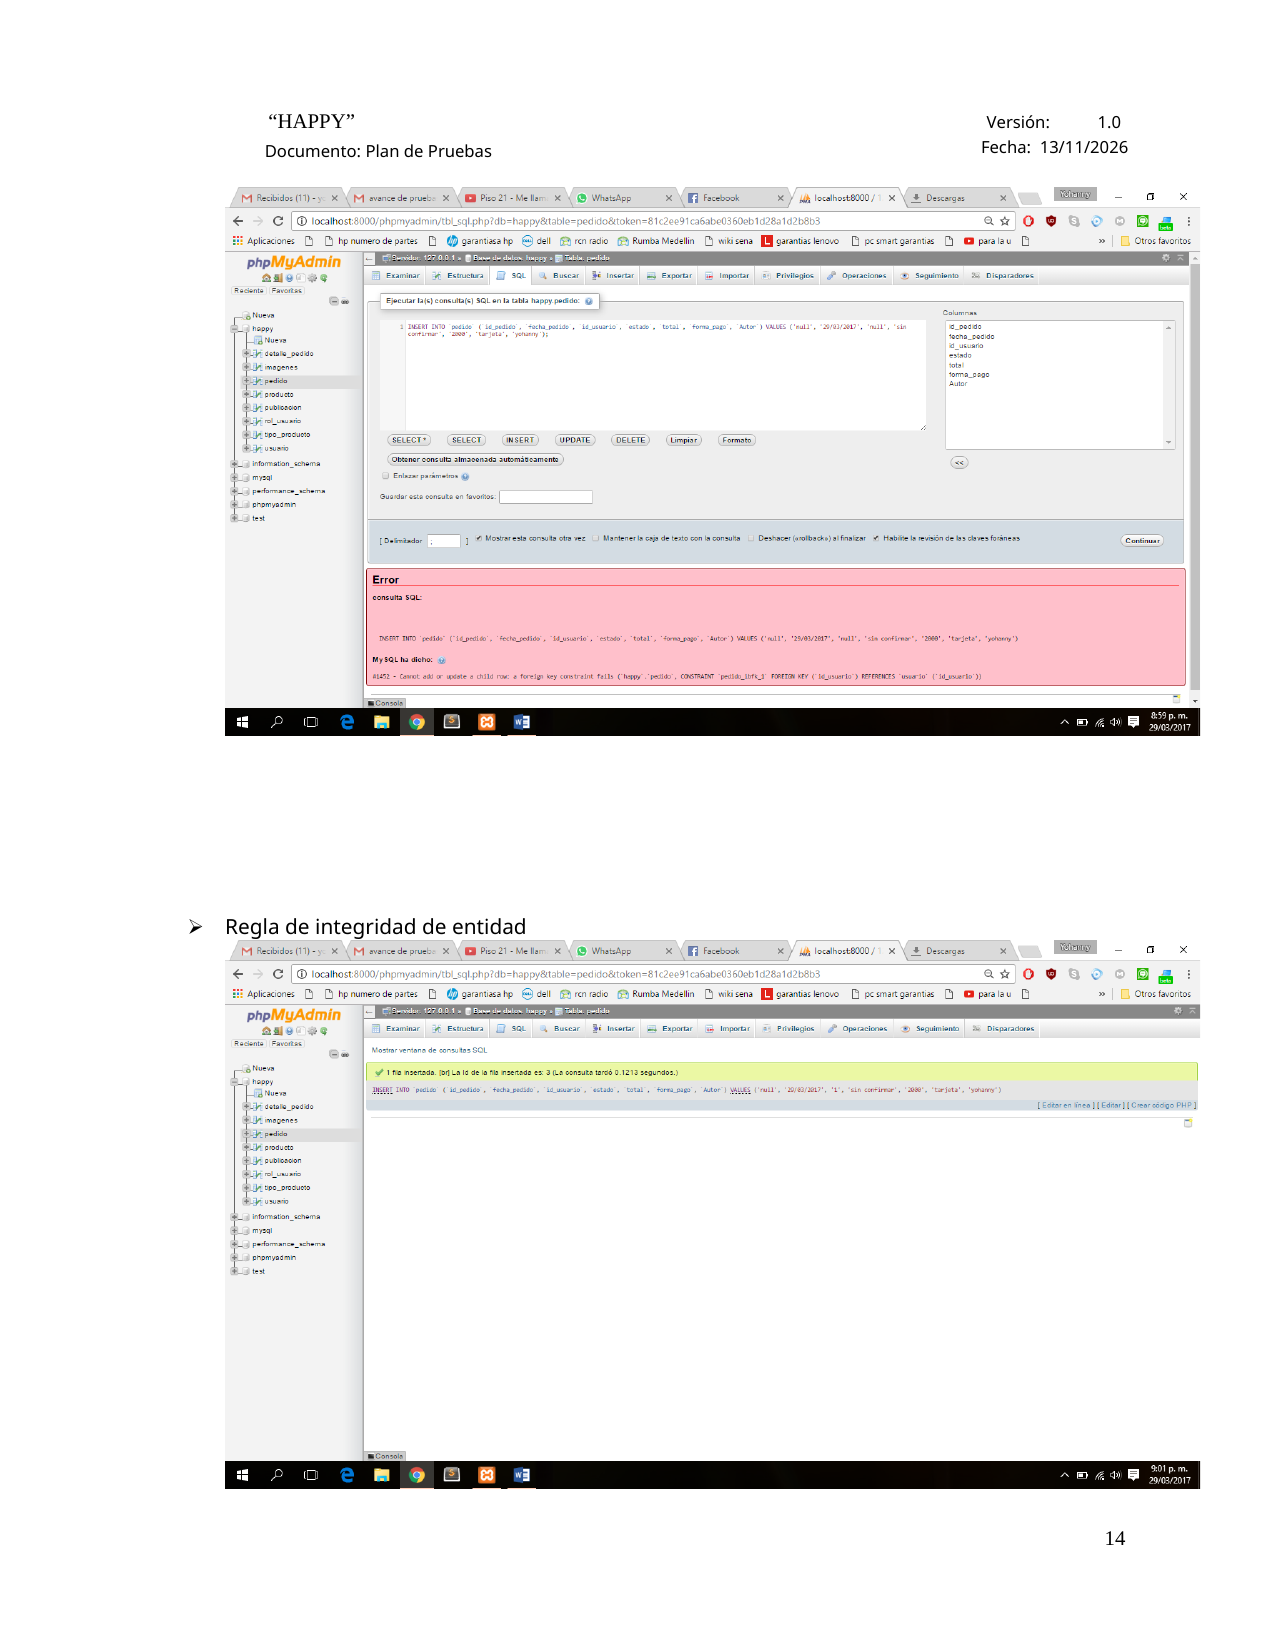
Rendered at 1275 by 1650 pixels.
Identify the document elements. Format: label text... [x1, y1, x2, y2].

picture [225, 187, 1200, 736]
picture [225, 940, 1200, 1489]
